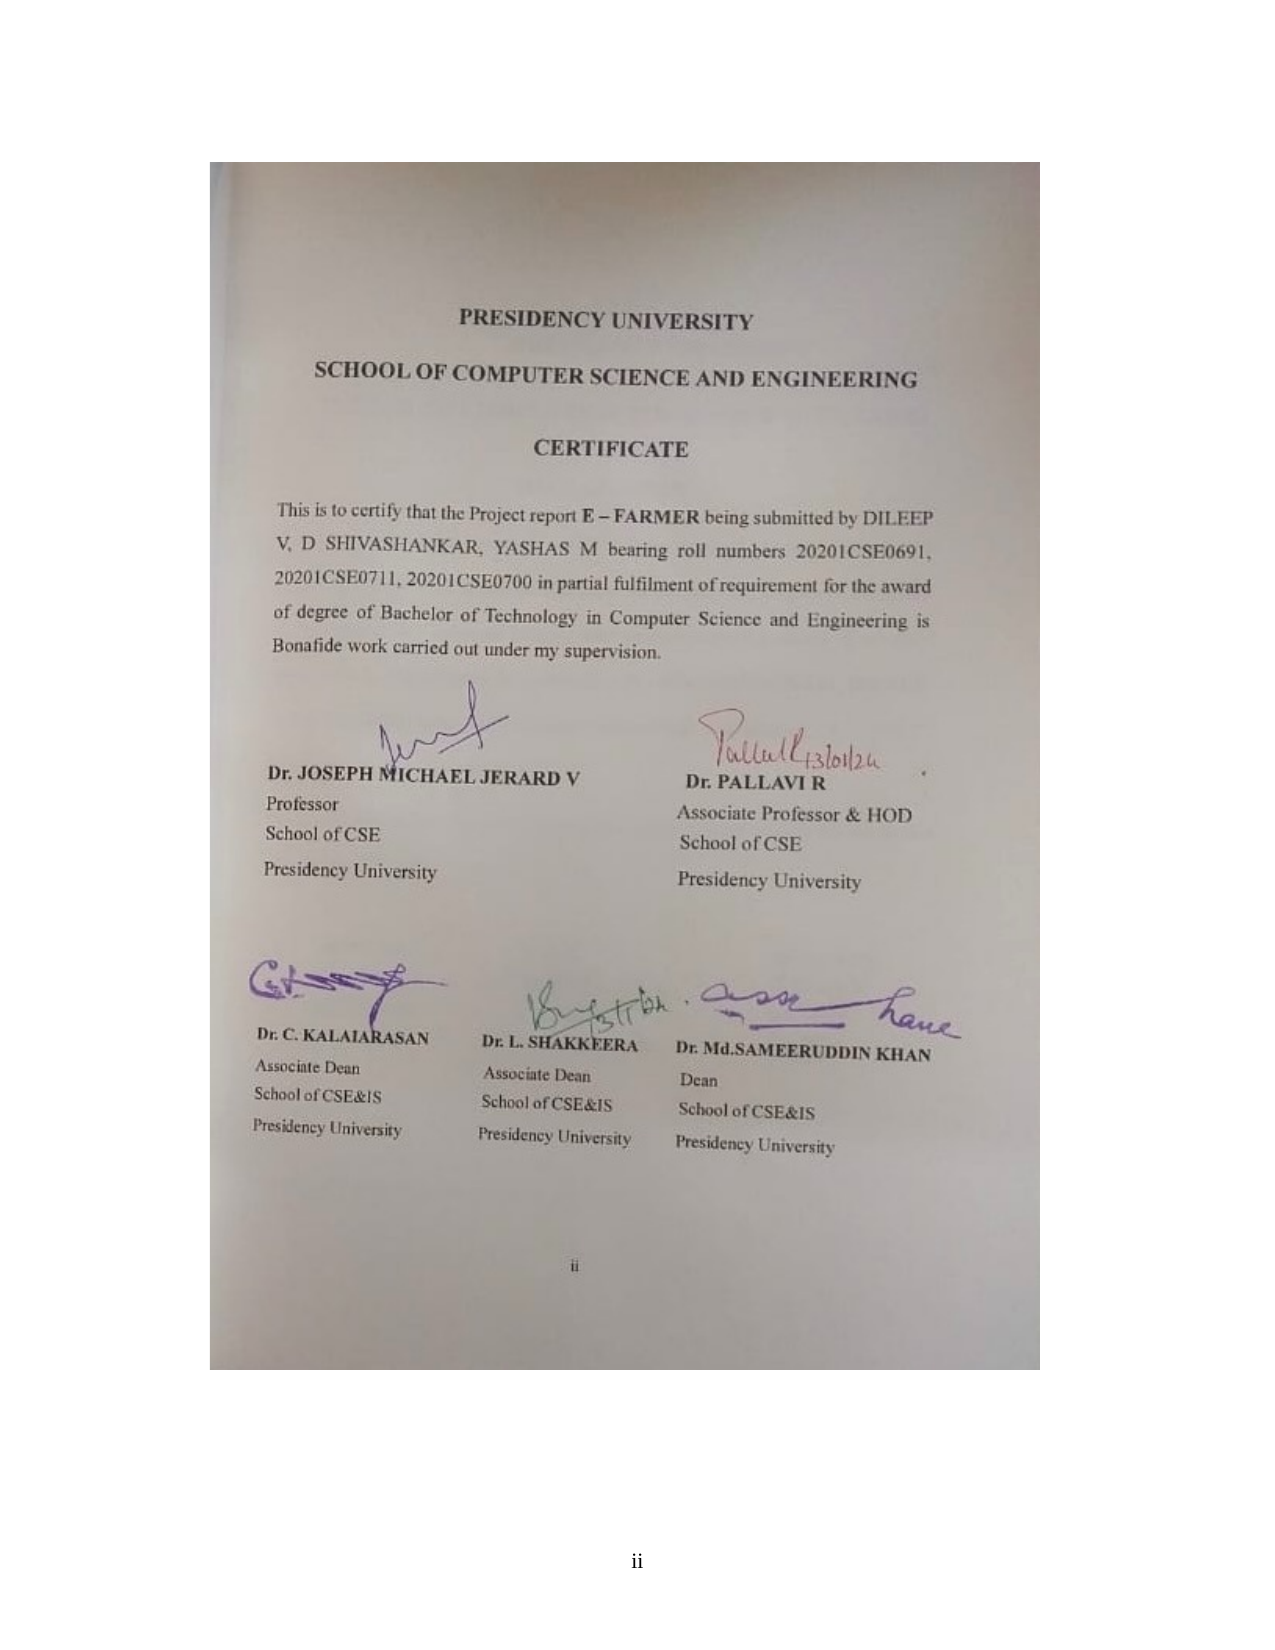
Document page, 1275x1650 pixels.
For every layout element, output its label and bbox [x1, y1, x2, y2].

picture [209, 162, 1040, 1370]
